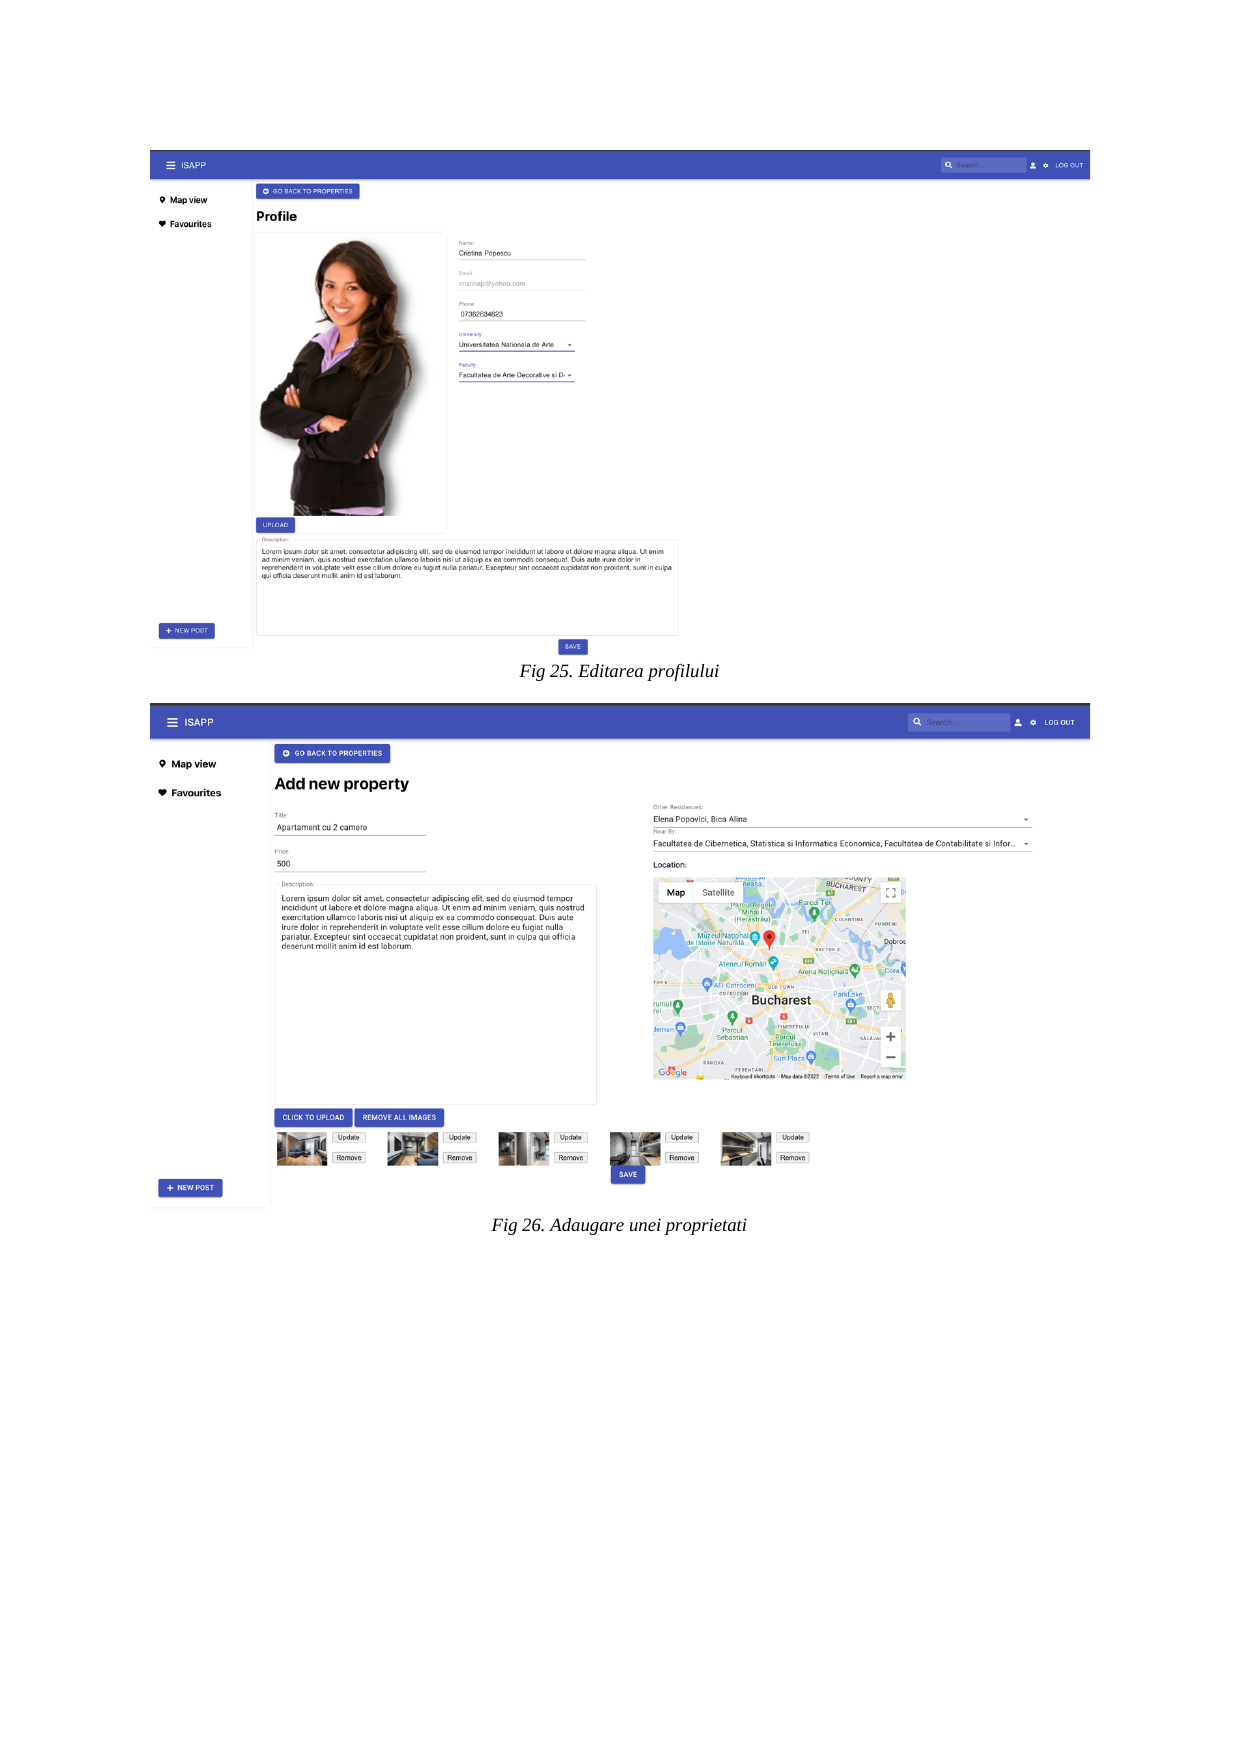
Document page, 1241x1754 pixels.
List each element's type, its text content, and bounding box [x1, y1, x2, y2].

text Fig 26. Adaugare unei proprietati [150, 1214, 1090, 1235]
picture [150, 150, 1091, 661]
picture [150, 703, 1091, 1214]
text Fig 25. Editarea profilului [150, 661, 1090, 682]
